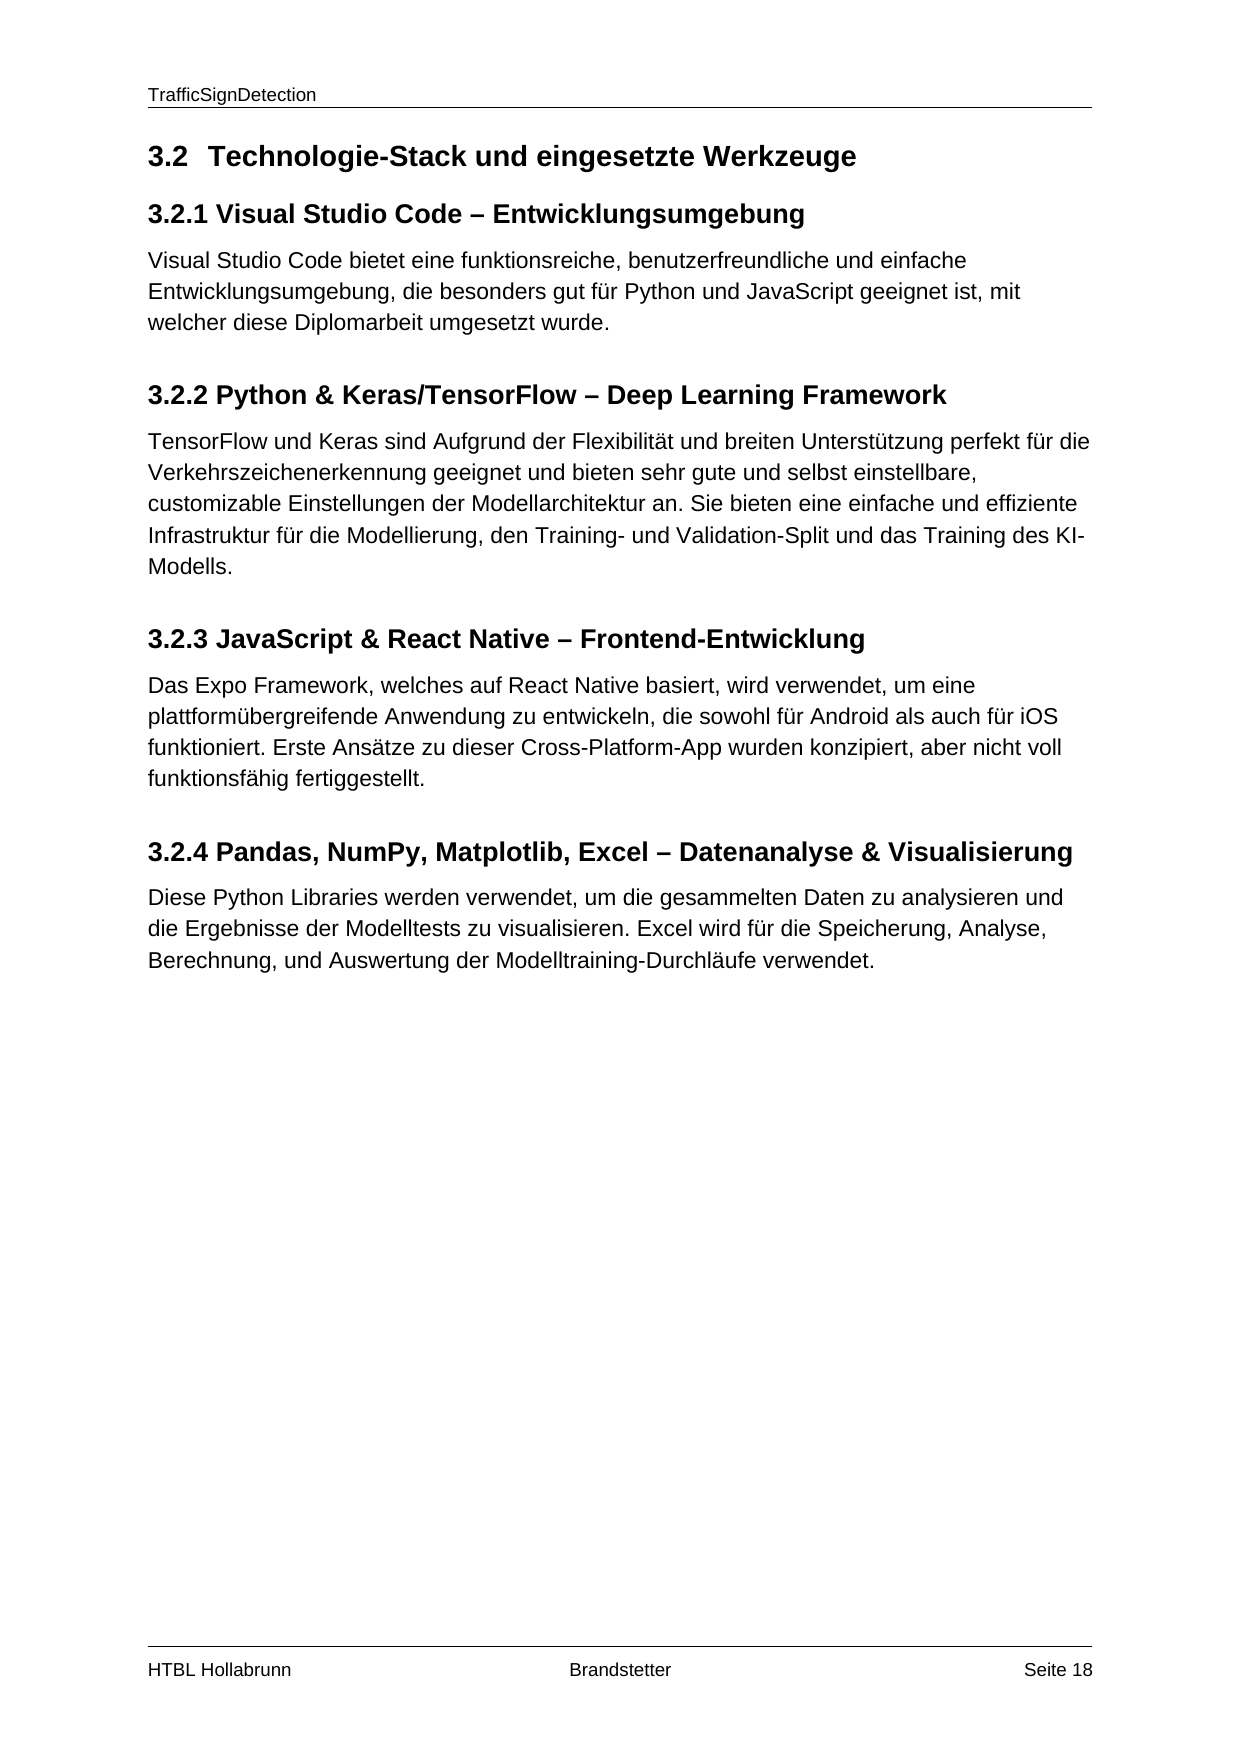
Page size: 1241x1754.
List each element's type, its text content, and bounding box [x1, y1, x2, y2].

subtitle Visual Studio Code – Entwicklungsumgebung [148, 198, 1092, 229]
subtitle Technologie-Stack und eingesetzte Werkzeuge [148, 139, 1092, 173]
text Visual Studio Code bietet eine funktionsreiche, benutzerfreundliche und einfache Entwicklungsumgebung, die besonders gut für Python und JavaScript geeignet ist, mit welcher diese Diplomarbeit umgesetzt wurde. [148, 242, 1092, 336]
subtitle Python & Keras/TensorFlow – Deep Learning Framework [148, 379, 1092, 411]
text Das Expo Framework, welches auf React Native basiert, wird verwendet, um eine plattformübergreifende Anwendung zu entwickeln, die sowohl für Android als auch für iOS funktioniert. Erste Ansätze zu dieser Cross-Platform-App wurden konzipiert, aber nicht voll funktionsfähig fertiggestellt. [148, 667, 1092, 792]
subtitle Pandas, NumPy, Matplotlib, Excel – Datenanalyse & Visualisierung [148, 836, 1092, 867]
subtitle JavaScript & React Native – Frontend-Entwicklung [148, 623, 1092, 654]
text TensorFlow und Keras sind Aufgrund der Flexibilität und breiten Unterstützung perfekt für die Verkehrszeichenerkennung geeignet und bieten sehr gute und selbst einstellbare, customizable Einstellungen der Modellarchitektur an. Sie bieten eine einfache und effiziente Infrastruktur für die Modellierung, den Training- und Validation-Split und das Training des KI-Modells. [148, 423, 1092, 579]
text Diese Python Libraries werden verwendet, um die gesammelten Daten zu analysieren und die Ergebnisse der Modelltests zu visualisieren. Excel wird für die Speicherung, Analyse, Berechnung, und Auswertung der Modelltraining-Durchläufe verwendet. [148, 879, 1092, 973]
